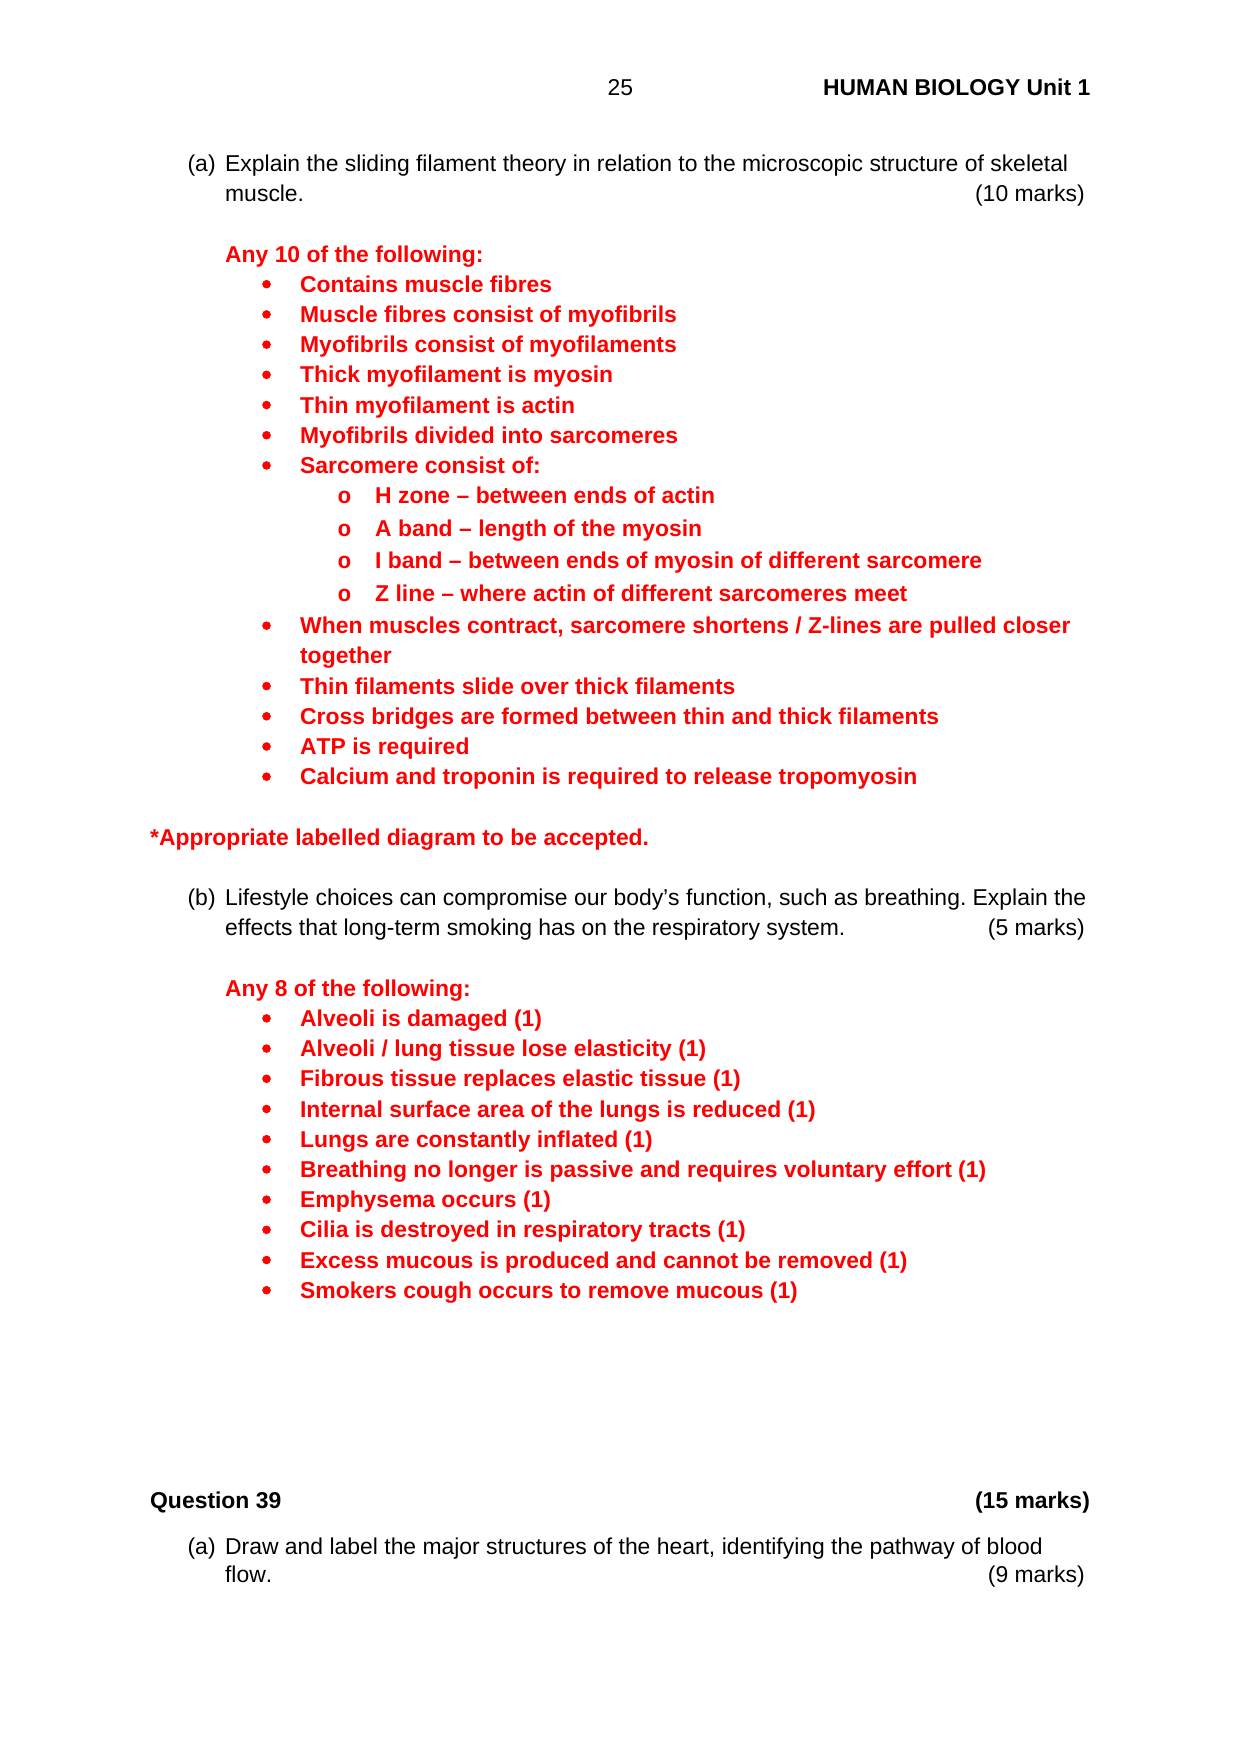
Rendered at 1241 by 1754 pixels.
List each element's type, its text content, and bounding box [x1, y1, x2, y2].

list When muscles contract, sarcomere shortens / Z-lines are pulled closer together [262, 612, 1090, 669]
list Cross bridges are formed between thin and thick filaments [262, 703, 1090, 729]
list Thick myofilament is myosin [262, 361, 1090, 388]
list Breathing no longer is passive and requires voluntary effort (1) [262, 1156, 1090, 1182]
list Contains muscle fibres [262, 271, 1090, 297]
list Calcium and troponin is required to release tropomyosin [262, 763, 1090, 790]
list ATP is required [262, 733, 1090, 759]
list Emphysema occurs (1) [262, 1186, 1090, 1213]
list Any 8 of the following: [225, 975, 1090, 1001]
list Muscle fibres consist of myofibrils [262, 301, 1090, 327]
list Smokers cough occurs to remove mucous (1) [262, 1277, 1090, 1303]
list Lungs are constantly inflated (1) [262, 1126, 1090, 1152]
list Any 10 of the following: [225, 241, 1090, 267]
list Lifestyle choices can compromise our body’s function, such as breathing. Explain the effects that long-term smoking has on the respiratory system. (5 marks) [187, 884, 1090, 941]
list Alveoli is damaged (1) [262, 1005, 1090, 1031]
list Sarcomere consist of: [262, 452, 1090, 478]
list I band – between ends of myosin of different sarcomere [337, 547, 1090, 576]
list H zone – between ends of actin [337, 482, 1090, 511]
list Fibrous tissue replaces elastic tissue (1) [262, 1065, 1090, 1092]
list Alveoli / lung tissue lose elasticity (1) [262, 1035, 1090, 1062]
text *Appropriate labelled diagram to be accepted. [150, 824, 1090, 850]
list Internal surface area of the lungs is reduced (1) [262, 1096, 1090, 1122]
list Explain the sliding filament theory in relation to the microscopic structure of skeletal muscle. (10 marks) [187, 150, 1090, 207]
list Z line – where actin of different sarcomeres meet [337, 580, 1090, 608]
list Cilia is destroyed in respiratory tracts (1) [262, 1216, 1090, 1243]
list Thin filaments slide over thick filaments [262, 673, 1090, 699]
list Excess mucous is produced and cannot be removed (1) [262, 1247, 1090, 1273]
text Question 39 (15 marks) [150, 1487, 1090, 1514]
list Draw and label the major structures of the heart, identifying the pathway of blood flow. (9 marks) [187, 1533, 1090, 1587]
list Myofibrils divided into sarcomeres [262, 422, 1090, 448]
list Thin myofilament is actin [262, 392, 1090, 418]
list A band – length of the myosin [337, 515, 1090, 543]
list Myofibrils consist of myofilaments [262, 331, 1090, 358]
